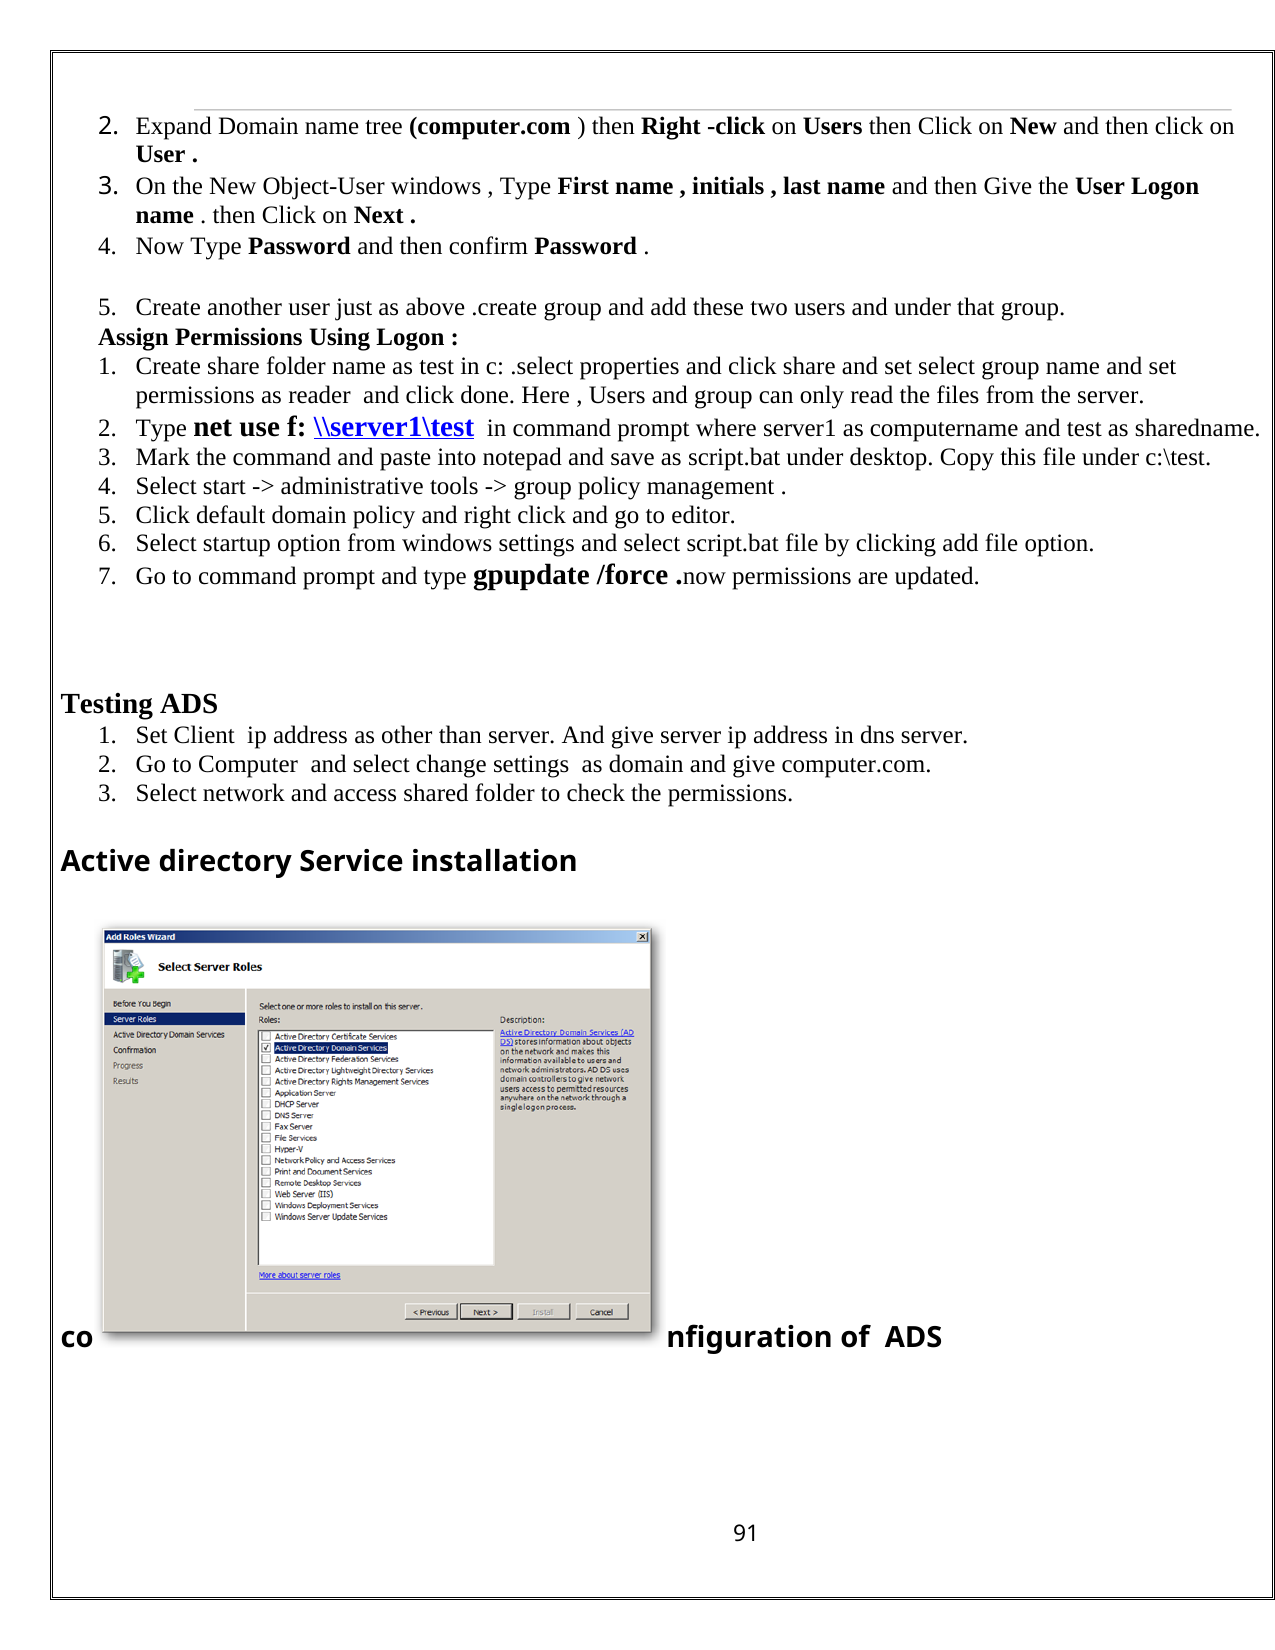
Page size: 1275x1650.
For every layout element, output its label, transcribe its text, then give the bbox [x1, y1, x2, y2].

list Go to command prompt and type gpupdate /force .now permissions are updated. [98, 557, 1272, 591]
list Expand Domain name tree (computer.com ) then Right -click on Users then Click on New and then click on User . [98, 108, 1267, 168]
list Type net use f: \\server1\test in command prompt where server1 as computername and test as sharedname. [98, 409, 1272, 442]
list On the New Object-User windows , Type First name , initials , last name and then Give the User Logon name . then Click on Next . [98, 168, 1258, 229]
list Create another user just as above .create group and add these two users and under that group. [98, 292, 1272, 321]
list Mark the command and paste into notepad and save as script.bat under desktop. Copy this file under c:\test. [98, 442, 1272, 471]
list Go to Computer and select change settings as domain and give computer.com. [98, 749, 1272, 778]
text Assign Permissions Using Logon : [98, 322, 1272, 351]
list Click default domain policy and right click and go to editor. [98, 500, 1272, 528]
text Testing ADS [60, 687, 1272, 720]
list Now Type Password and then confirm Password . [98, 231, 1272, 260]
list Select network and access shared folder to check the permissions. [98, 778, 1272, 806]
list Select start -> administrative tools -> group policy management . [98, 471, 1272, 500]
list Create share folder name as test in c: .select properties and click share and set select group name and set permissions as reader and click done. Here , Users and group can only read the files from the server. [98, 351, 1272, 409]
text Active directory Service installation [60, 840, 1272, 880]
list Set Client ip address as other than server. And give server ip address in dns server. [98, 720, 1272, 749]
list Select startup option from windows settings and select script.bat file by clicking add file option. [98, 528, 1272, 557]
picture [93, 919, 667, 1348]
